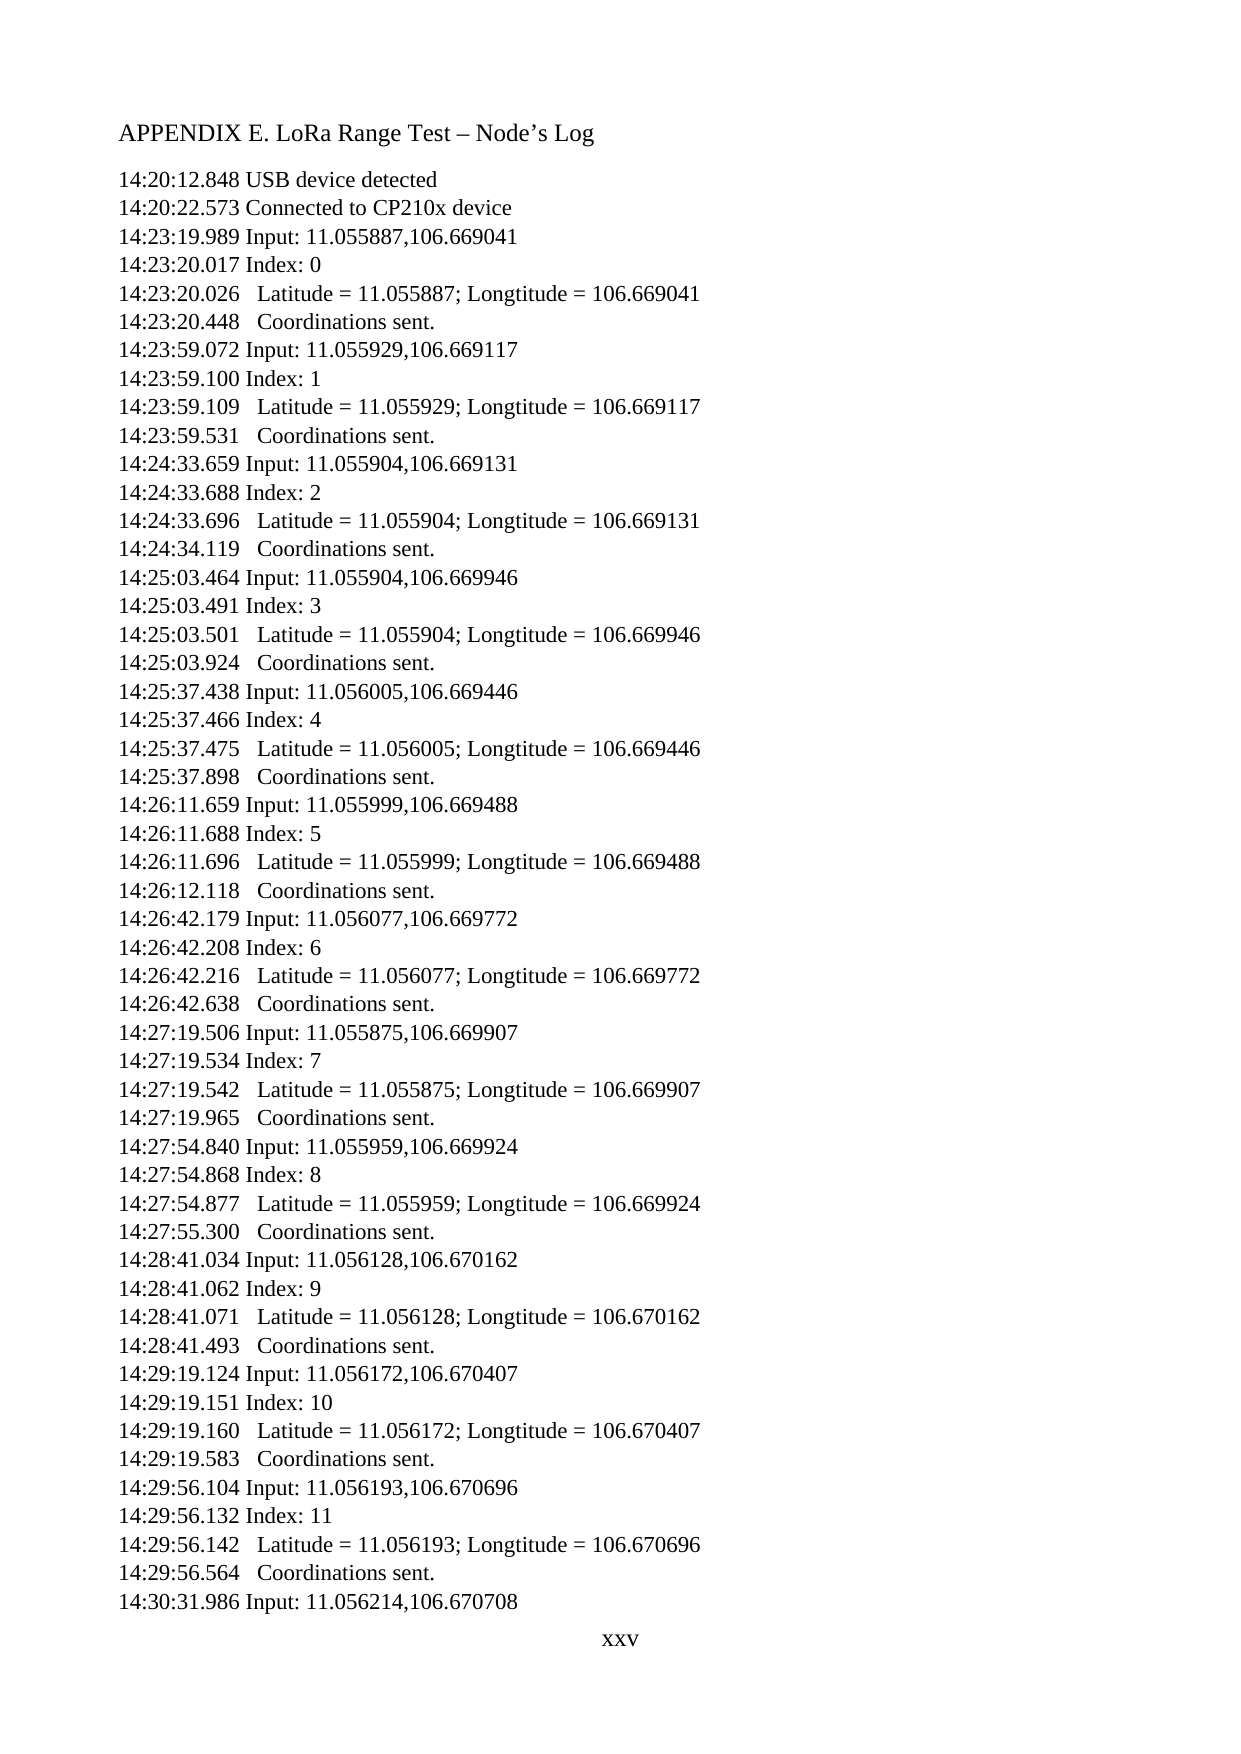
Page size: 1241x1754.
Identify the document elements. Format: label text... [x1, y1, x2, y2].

text 14:28:41.062 Index: 9 [118, 1275, 1122, 1301]
text 14:29:19.160 Latitude = 11.056172; Longtitude = 106.670407 [118, 1417, 1122, 1443]
text 14:29:19.583 Coordinations sent. [118, 1446, 1122, 1472]
text 14:25:37.475 Latitude = 11.056005; Longtitude = 106.669446 [118, 734, 1122, 761]
text 14:24:33.659 Input: 11.055904,106.669131 [118, 450, 1122, 477]
text 14:23:20.017 Index: 0 [118, 251, 1122, 277]
text 14:23:19.989 Input: 11.055887,106.669041 [118, 223, 1122, 249]
text 14:20:12.848 USB device detected [118, 166, 1122, 192]
text 14:26:42.638 Coordinations sent. [118, 991, 1122, 1017]
text 14:24:33.688 Index: 2 [118, 479, 1122, 505]
text 14:24:34.119 Coordinations sent. [118, 536, 1122, 562]
text 14:27:55.300 Coordinations sent. [118, 1218, 1122, 1244]
text APPENDIX E. LoRa Range Test – Node’s Log [118, 118, 1122, 147]
text 14:23:20.448 Coordinations sent. [118, 308, 1122, 334]
text 14:23:59.109 Latitude = 11.055929; Longtitude = 106.669117 [118, 393, 1122, 420]
text 14:26:11.659 Input: 11.055999,106.669488 [118, 791, 1122, 818]
text 14:23:59.072 Input: 11.055929,106.669117 [118, 336, 1122, 363]
text 14:29:19.151 Index: 10 [118, 1389, 1122, 1415]
text 14:28:41.493 Coordinations sent. [118, 1332, 1122, 1358]
text 14:28:41.034 Input: 11.056128,106.670162 [118, 1246, 1122, 1273]
text 14:30:31.986 Input: 11.056214,106.670708 [118, 1588, 1122, 1614]
text 14:27:54.840 Input: 11.055959,106.669924 [118, 1133, 1122, 1159]
text 14:29:19.124 Input: 11.056172,106.670407 [118, 1360, 1122, 1387]
text 14:26:42.216 Latitude = 11.056077; Longtitude = 106.669772 [118, 962, 1122, 988]
text 14:26:11.688 Index: 5 [118, 820, 1122, 846]
text 14:27:54.868 Index: 8 [118, 1161, 1122, 1187]
text 14:29:56.104 Input: 11.056193,106.670696 [118, 1474, 1122, 1500]
text 14:27:19.965 Coordinations sent. [118, 1104, 1122, 1131]
text 14:23:59.531 Coordinations sent. [118, 422, 1122, 448]
text 14:29:56.132 Index: 11 [118, 1502, 1122, 1529]
text 14:29:56.564 Coordinations sent. [118, 1559, 1122, 1586]
text 14:28:41.071 Latitude = 11.056128; Longtitude = 106.670162 [118, 1303, 1122, 1330]
text 14:25:03.501 Latitude = 11.055904; Longtitude = 106.669946 [118, 621, 1122, 647]
text 14:25:37.898 Coordinations sent. [118, 763, 1122, 789]
text 14:25:03.464 Input: 11.055904,106.669946 [118, 564, 1122, 590]
text 14:25:37.466 Index: 4 [118, 706, 1122, 732]
text 14:20:22.573 Connected to CP210x device [118, 194, 1122, 221]
text 14:26:11.696 Latitude = 11.055999; Longtitude = 106.669488 [118, 848, 1122, 875]
text 14:27:54.877 Latitude = 11.055959; Longtitude = 106.669924 [118, 1189, 1122, 1216]
text 14:27:19.534 Index: 7 [118, 1047, 1122, 1074]
text 14:25:03.491 Index: 3 [118, 592, 1122, 619]
text 14:25:03.924 Coordinations sent. [118, 649, 1122, 676]
text 14:23:59.100 Index: 1 [118, 365, 1122, 391]
text 14:26:42.208 Index: 6 [118, 934, 1122, 960]
text 14:27:19.506 Input: 11.055875,106.669907 [118, 1019, 1122, 1045]
text 14:27:19.542 Latitude = 11.055875; Longtitude = 106.669907 [118, 1076, 1122, 1102]
text 14:23:20.026 Latitude = 11.055887; Longtitude = 106.669041 [118, 279, 1122, 306]
text 14:26:12.118 Coordinations sent. [118, 877, 1122, 903]
text 14:29:56.142 Latitude = 11.056193; Longtitude = 106.670696 [118, 1531, 1122, 1557]
text 14:24:33.696 Latitude = 11.055904; Longtitude = 106.669131 [118, 507, 1122, 533]
text 14:26:42.179 Input: 11.056077,106.669772 [118, 905, 1122, 932]
text 14:25:37.438 Input: 11.056005,106.669446 [118, 678, 1122, 704]
